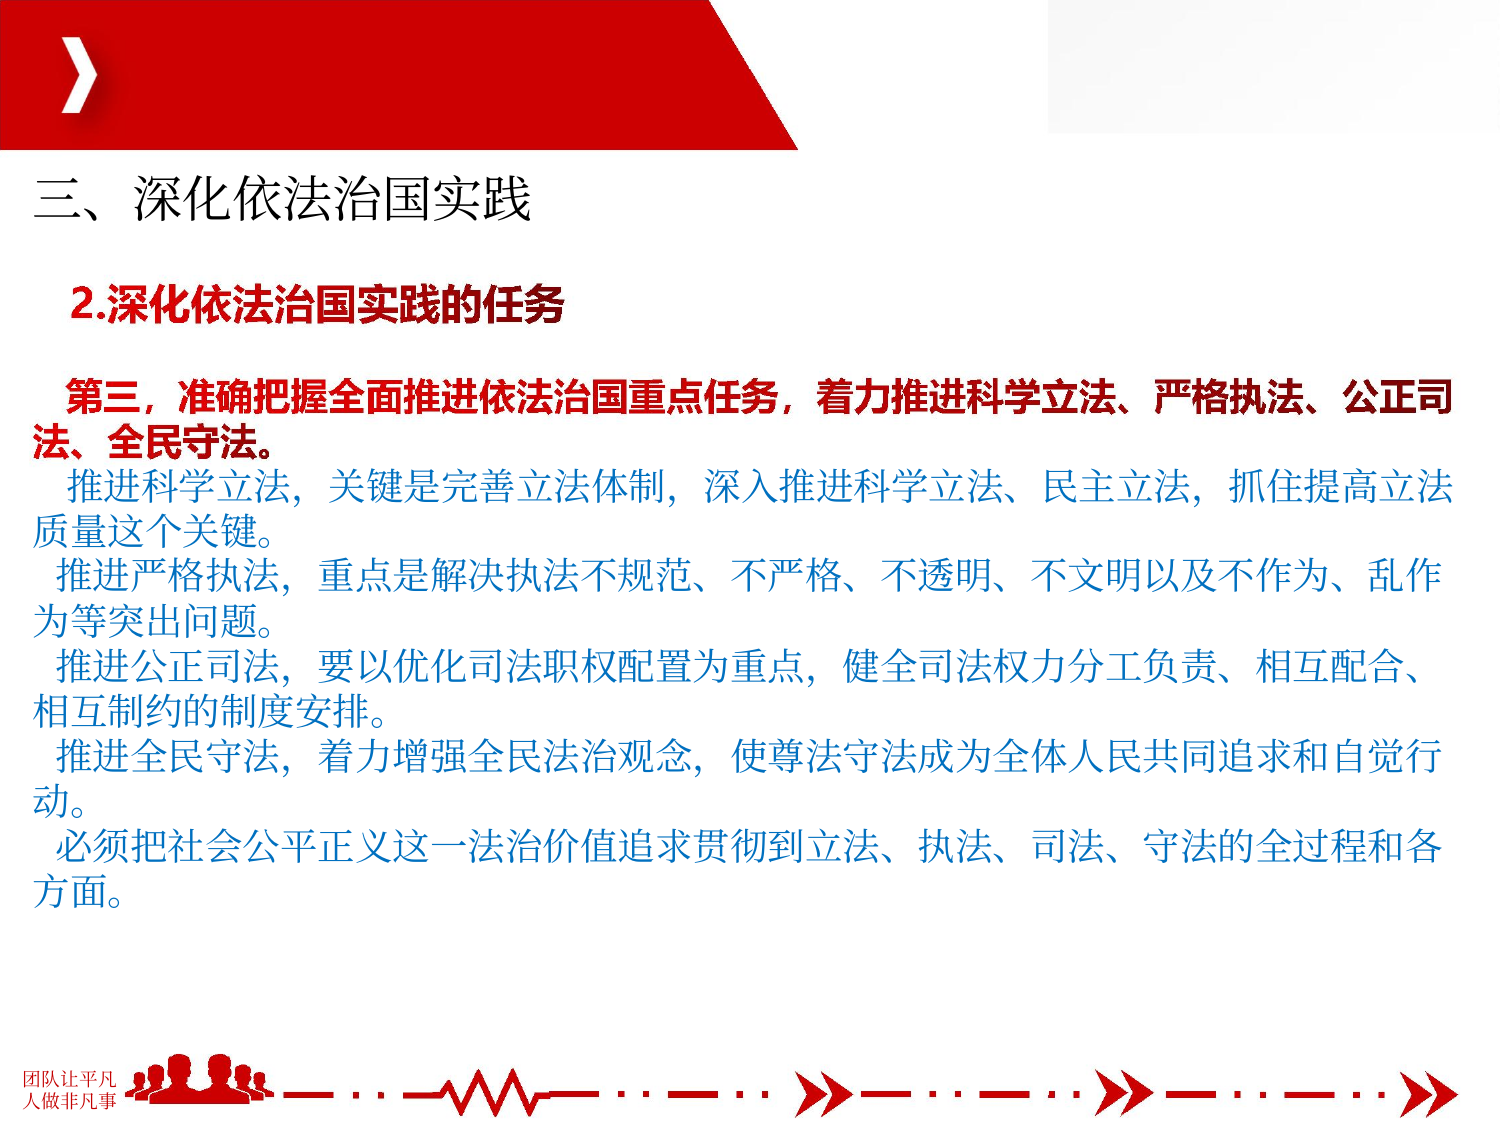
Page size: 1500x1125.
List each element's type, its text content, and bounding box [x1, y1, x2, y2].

text 必须把社会公平正义这一法治价值追求贯彻到立法、执法、司法、守法的全过程和各 [55, 820, 1467, 870]
text 三、深化依法治国实践 [33, 164, 558, 230]
text 人做非凡事 [23, 1094, 142, 1113]
text 相互制约的制度安排。 [33, 685, 433, 735]
text 推进公正司法，要以优化司法职权配置为重点，健全司法权力分工负责、相互配合、 [55, 640, 1467, 690]
text 为等突出问题。 [33, 595, 320, 645]
text 推进全民守法，着力增强全民法治观念，使尊法守法成为全体人民共同追求和自觉行 [55, 730, 1467, 780]
text 推进科学立法，关键是完善立法体制，深入推进科学立法、民主立法，抓住提高立法 [66, 460, 1478, 510]
text 团队让平凡 [23, 1071, 142, 1090]
text 质量这个关键。 [33, 505, 320, 555]
picture [0, 0, 1500, 1125]
text 方面。 [33, 870, 1467, 915]
text 推进严格执法，重点是解决执法不规范、不严格、不透明、不文明以及不作为、乱作 [55, 550, 1467, 600]
text 动。 [33, 775, 133, 825]
